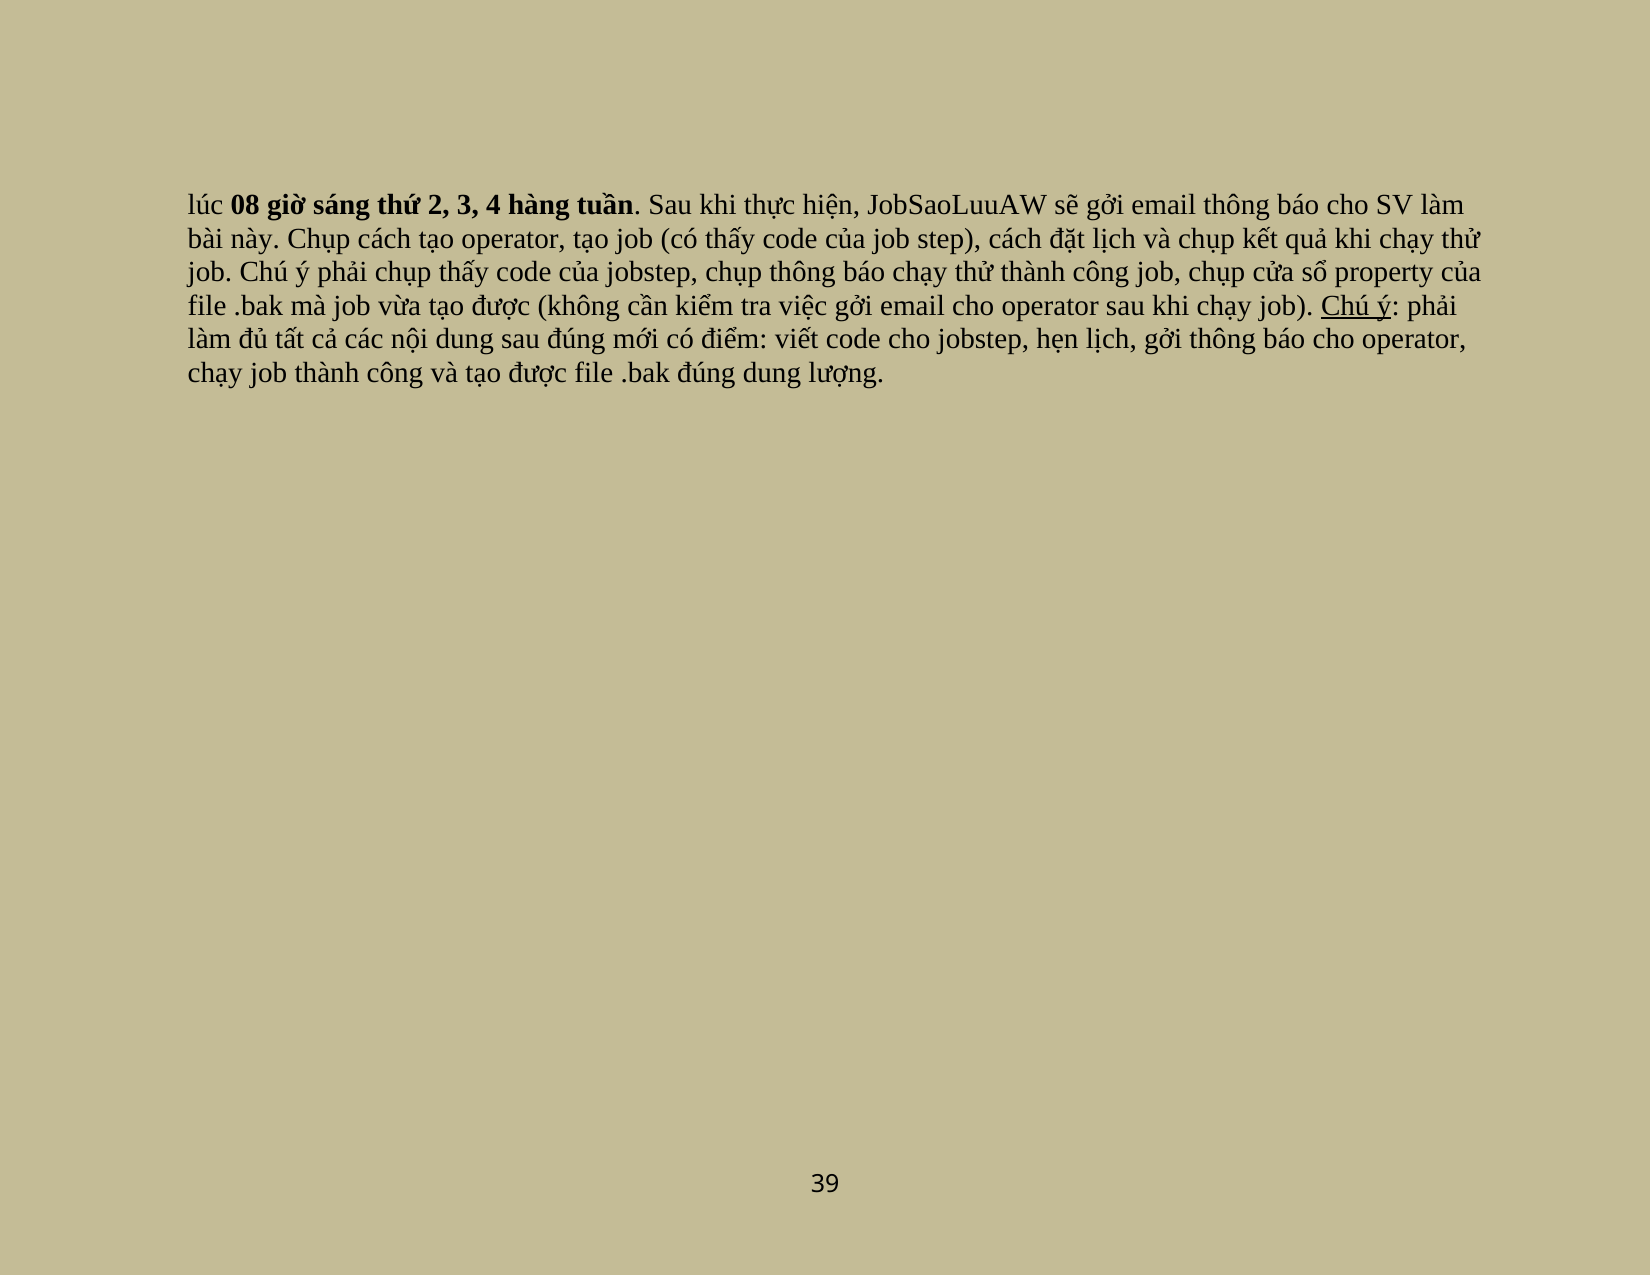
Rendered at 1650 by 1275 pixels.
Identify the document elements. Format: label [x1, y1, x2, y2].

list [150, 187, 1500, 389]
